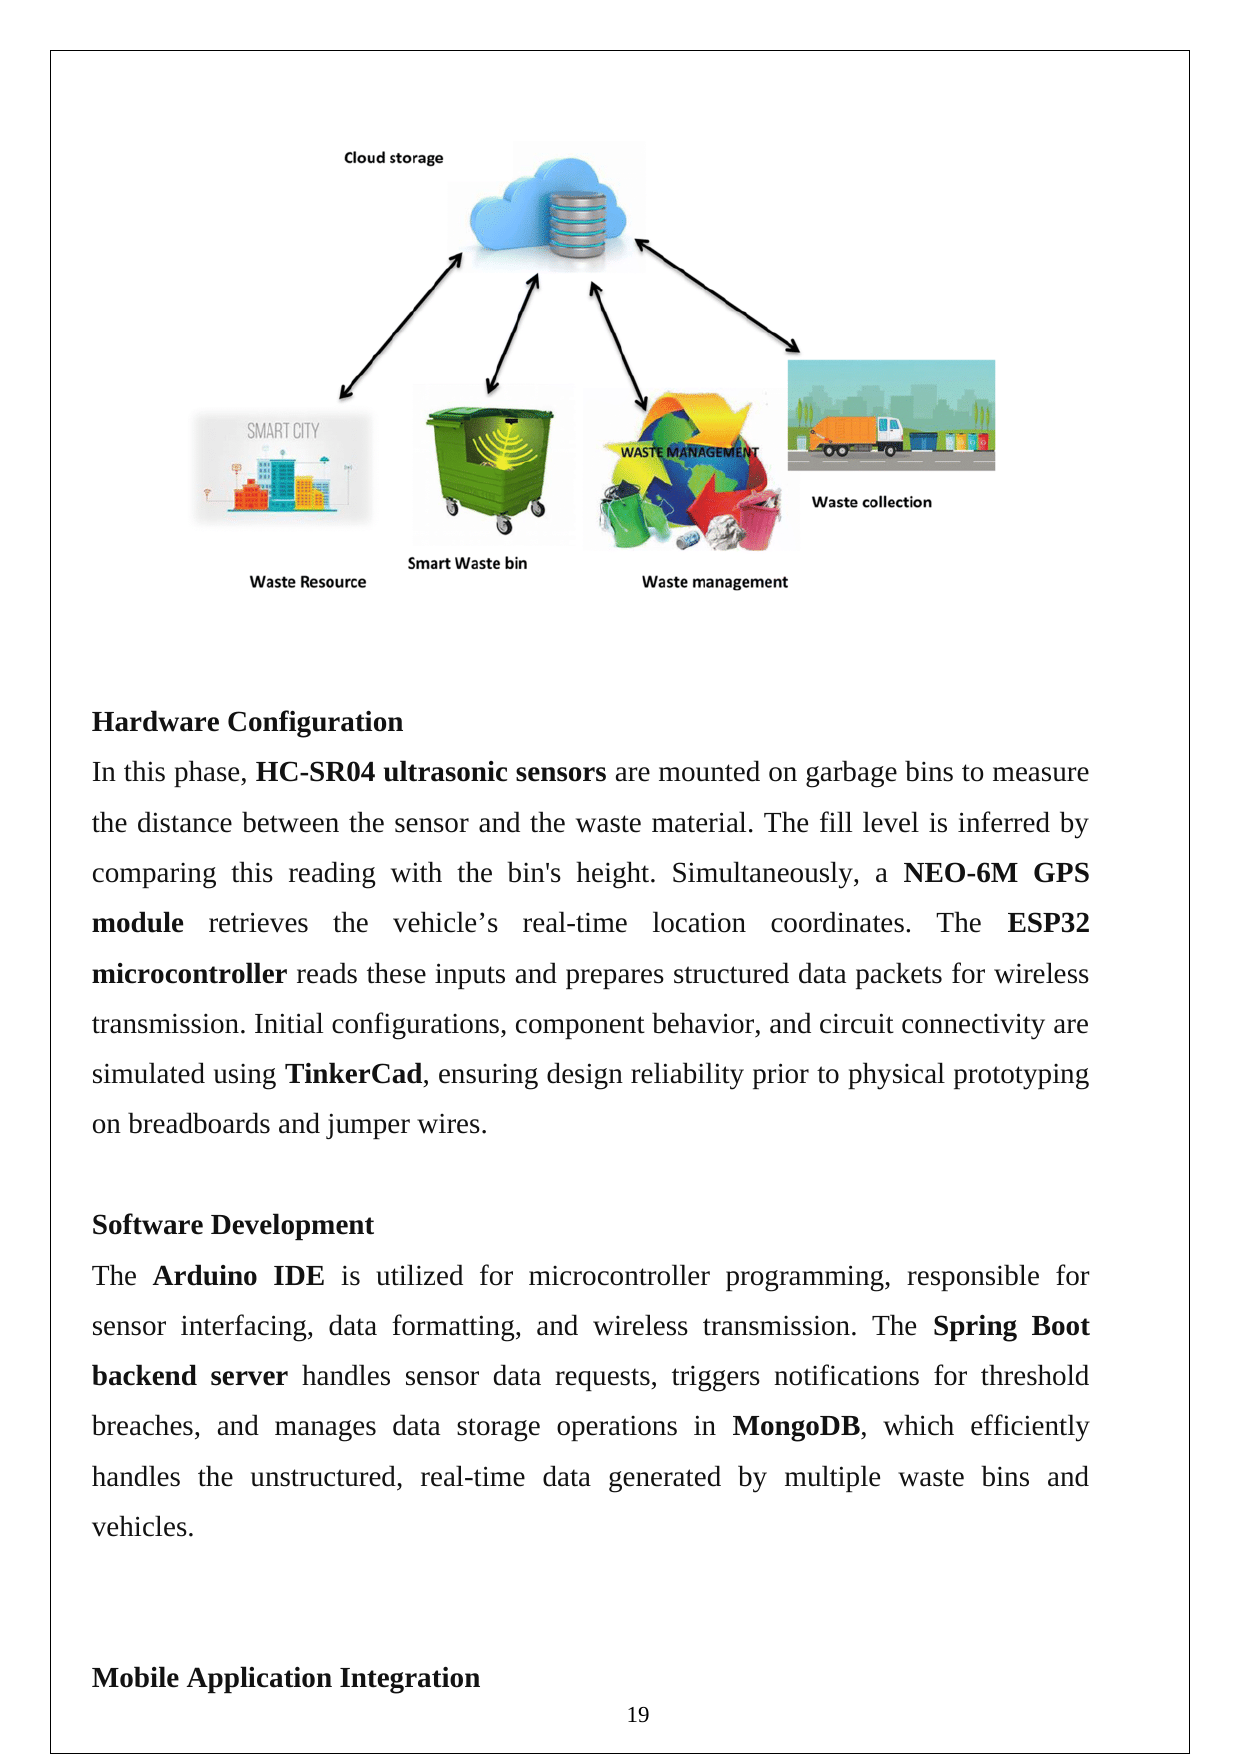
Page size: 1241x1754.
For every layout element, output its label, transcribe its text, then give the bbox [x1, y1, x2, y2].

text Hardware Configuration [92, 704, 1090, 738]
text Software Development [92, 1207, 1090, 1241]
picture [185, 139, 996, 591]
text In this phase, HC-SR04 ultrasonic sensors are mounted on garbage bins to measure the distance between the sensor and the waste material. The fill level is inferred by comparing this reading with the bin's height. Simultaneously, a NEO-6M GPS module retrieves the vehicle’s real-time location coordinates. The ESP32 microcontroller reads these inputs and prepares structured data packets for wireless transmission. Initial configurations, component behavior, and circuit connectivity are simulated using TinkerCad, ensuring design reliability prior to physical prototyping on breadboards and jumper wires. [92, 754, 1090, 1140]
text The Arduino IDE is utilized for microcontroller programming, responsible for sensor interfacing, data formatting, and wireless transmission. The Spring Boot backend server handles sensor data requests, triggers notifications for threshold breaches, and manages data storage operations in MongoDB, which efficiently handles the unstructured, real-time data generated by multiple waste bins and vehicles. [92, 1258, 1090, 1543]
text Mobile Application Integration [92, 1660, 1090, 1694]
